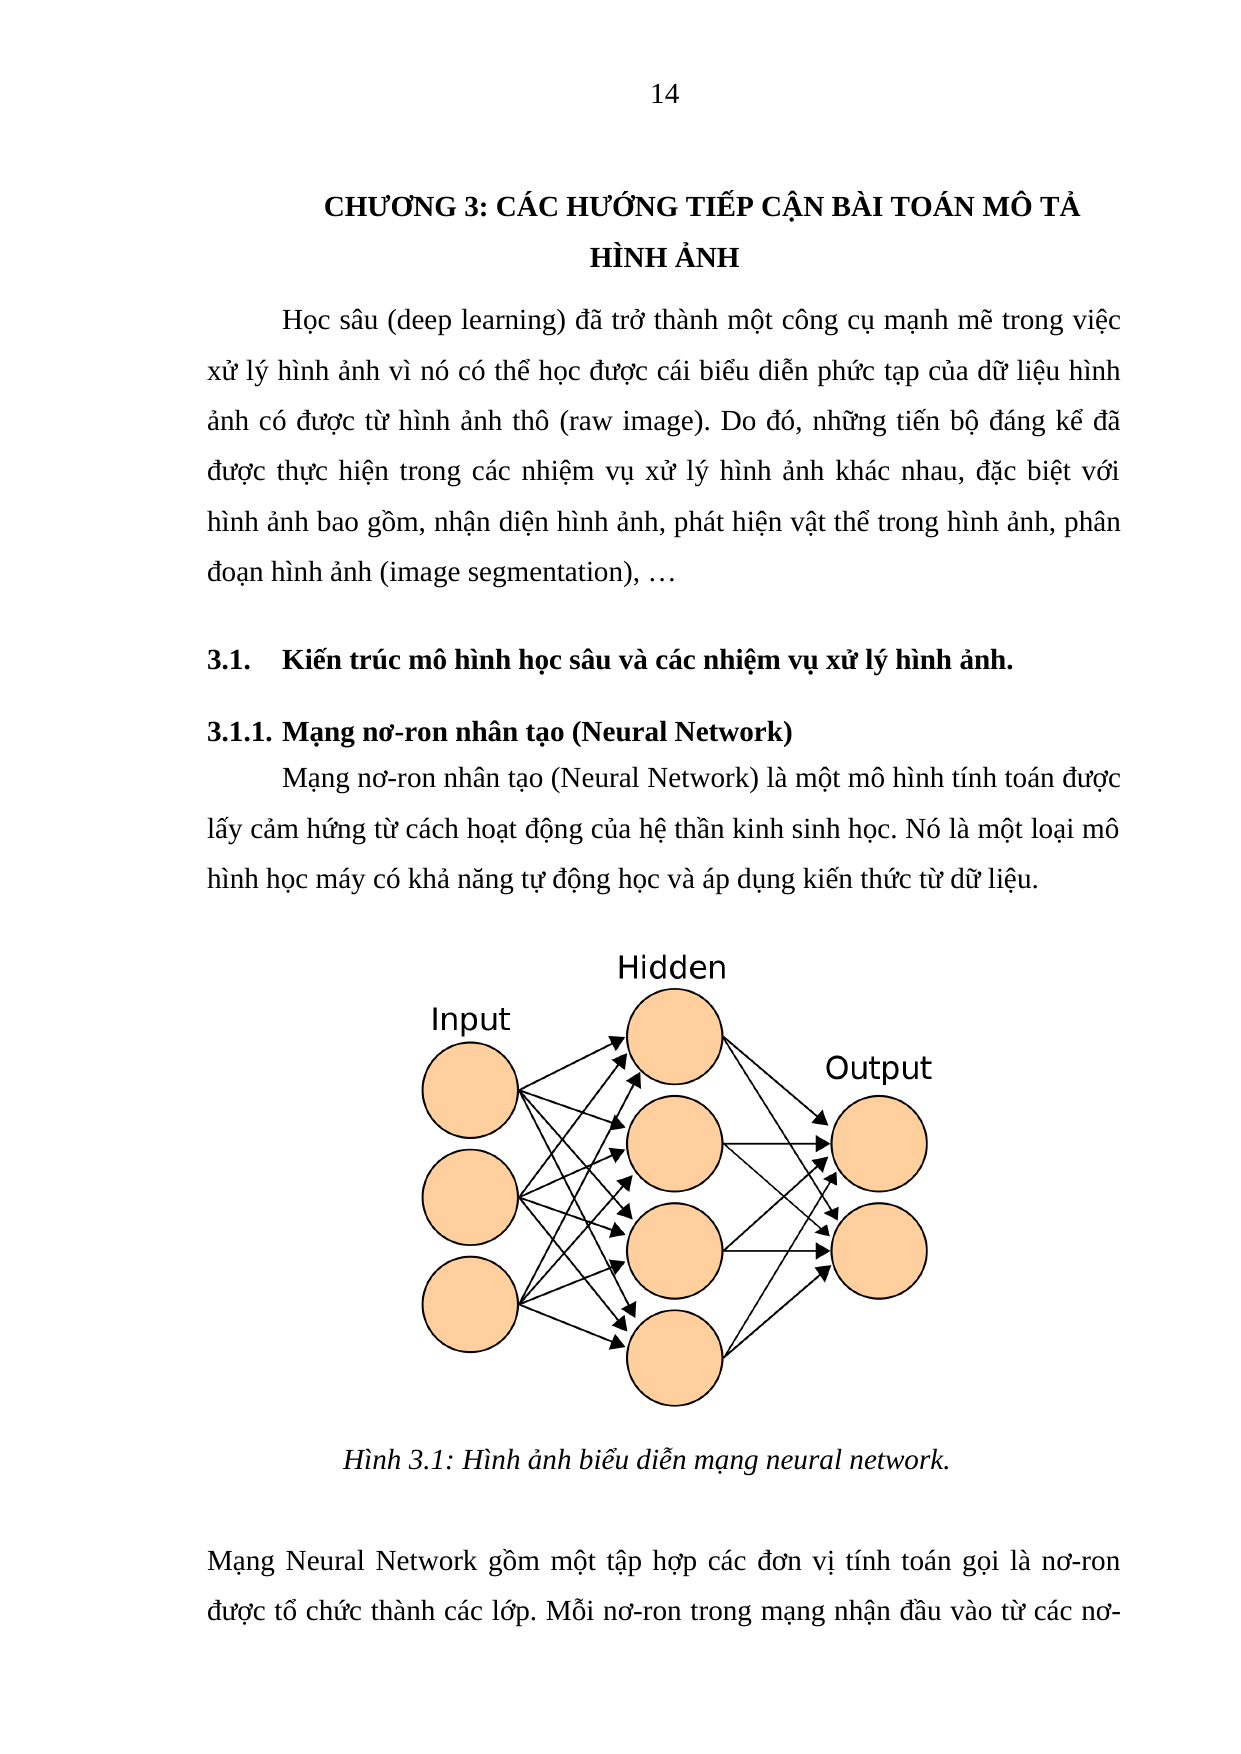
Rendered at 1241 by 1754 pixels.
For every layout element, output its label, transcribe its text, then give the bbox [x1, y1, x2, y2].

text Mạng nơ-ron nhân tạo (Neural Network) là một mô hình tính toán được lấy cảm hứng từ cách hoạt động của hệ thần kinh sinh học. Nó là một loại mô hình học máy có khả năng tự động học và áp dụng kiến thức từ dữ liệu. [207, 761, 1122, 895]
subtitle 3.1.1. Mạng nơ-ron nhân tạo (Neural Network) [207, 714, 1122, 747]
text Học sâu (deep learning) đã trở thành một công cụ mạnh mẽ trong việc xử lý hình ảnh vì nó có thể học được cái biểu diễn phức tạp của dữ liệu hình ảnh có được từ hình ảnh thô (raw image). Do đó, những tiến bộ đáng kể đã được thực hiện trong các nhiệm vụ xử lý hình ảnh khác nhau, đặc biệt với hình ảnh bao gồm, nhận diện hình ảnh, phát hiện vật thể trong hình ảnh, phân đoạn hình ảnh (image segmentation), … [207, 302, 1122, 588]
subtitle 3.1. Kiến trúc mô hình học sâu và các nhiệm vụ xử lý hình ảnh. [207, 642, 1122, 675]
picture [402, 940, 947, 1426]
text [207, 1543, 1122, 1627]
subtitle CHƯƠNG 3: CÁC HƯỚNG TIẾP CẬN BÀI TOÁN MÔ TẢ HÌNH ẢNH [207, 189, 1122, 273]
